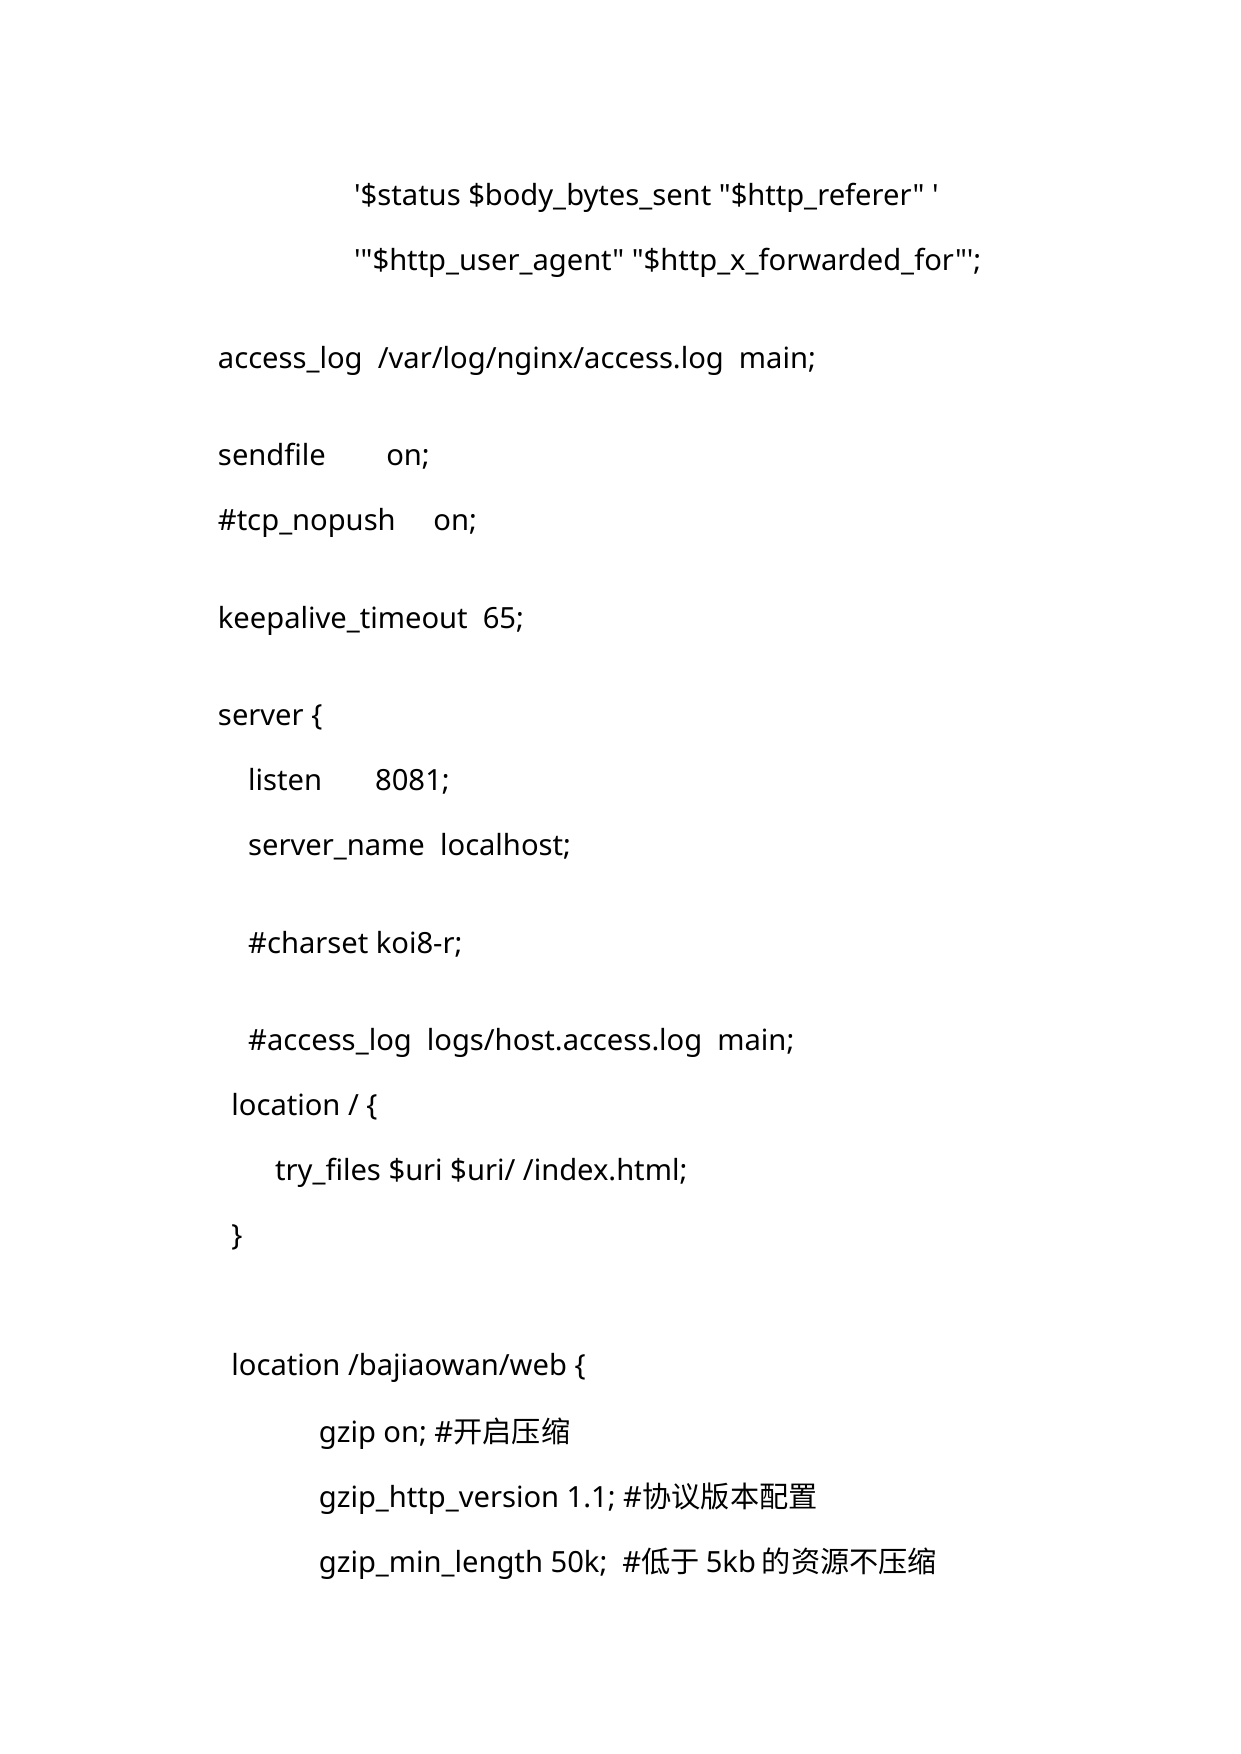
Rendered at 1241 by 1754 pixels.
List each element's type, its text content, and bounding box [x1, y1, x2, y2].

text #tcp_nopush on; [187, 487, 1053, 552]
text try_files $uri $uri/ /index.html; [187, 1137, 1053, 1202]
text server_name localhost; [187, 812, 1053, 877]
text keepalive_timeout 65; [187, 584, 1053, 649]
text location /bajiaowan/web { [187, 1332, 1053, 1397]
text #charset koi8-r; [187, 909, 1053, 974]
text access_log /var/log/nginx/access.log main; [187, 324, 1053, 389]
text sendfile on; [187, 422, 1053, 487]
text location / { [187, 1072, 1053, 1137]
text gzip_http_version 1.1; #协议版本配置 [187, 1462, 1053, 1527]
text gzip_min_length 50k; #低于5kb的资源不压缩 [187, 1527, 1053, 1592]
text '$status $body_bytes_sent "$http_referer" ' [187, 162, 1053, 227]
text server { [187, 682, 1053, 747]
text listen 8081; [187, 747, 1053, 812]
text gzip on; #开启压缩 [187, 1397, 1053, 1462]
text '"$http_user_agent" "$http_x_forwarded_for"'; [187, 227, 1053, 292]
text } [187, 1202, 1053, 1267]
text #access_log logs/host.access.log main; [187, 1007, 1053, 1072]
